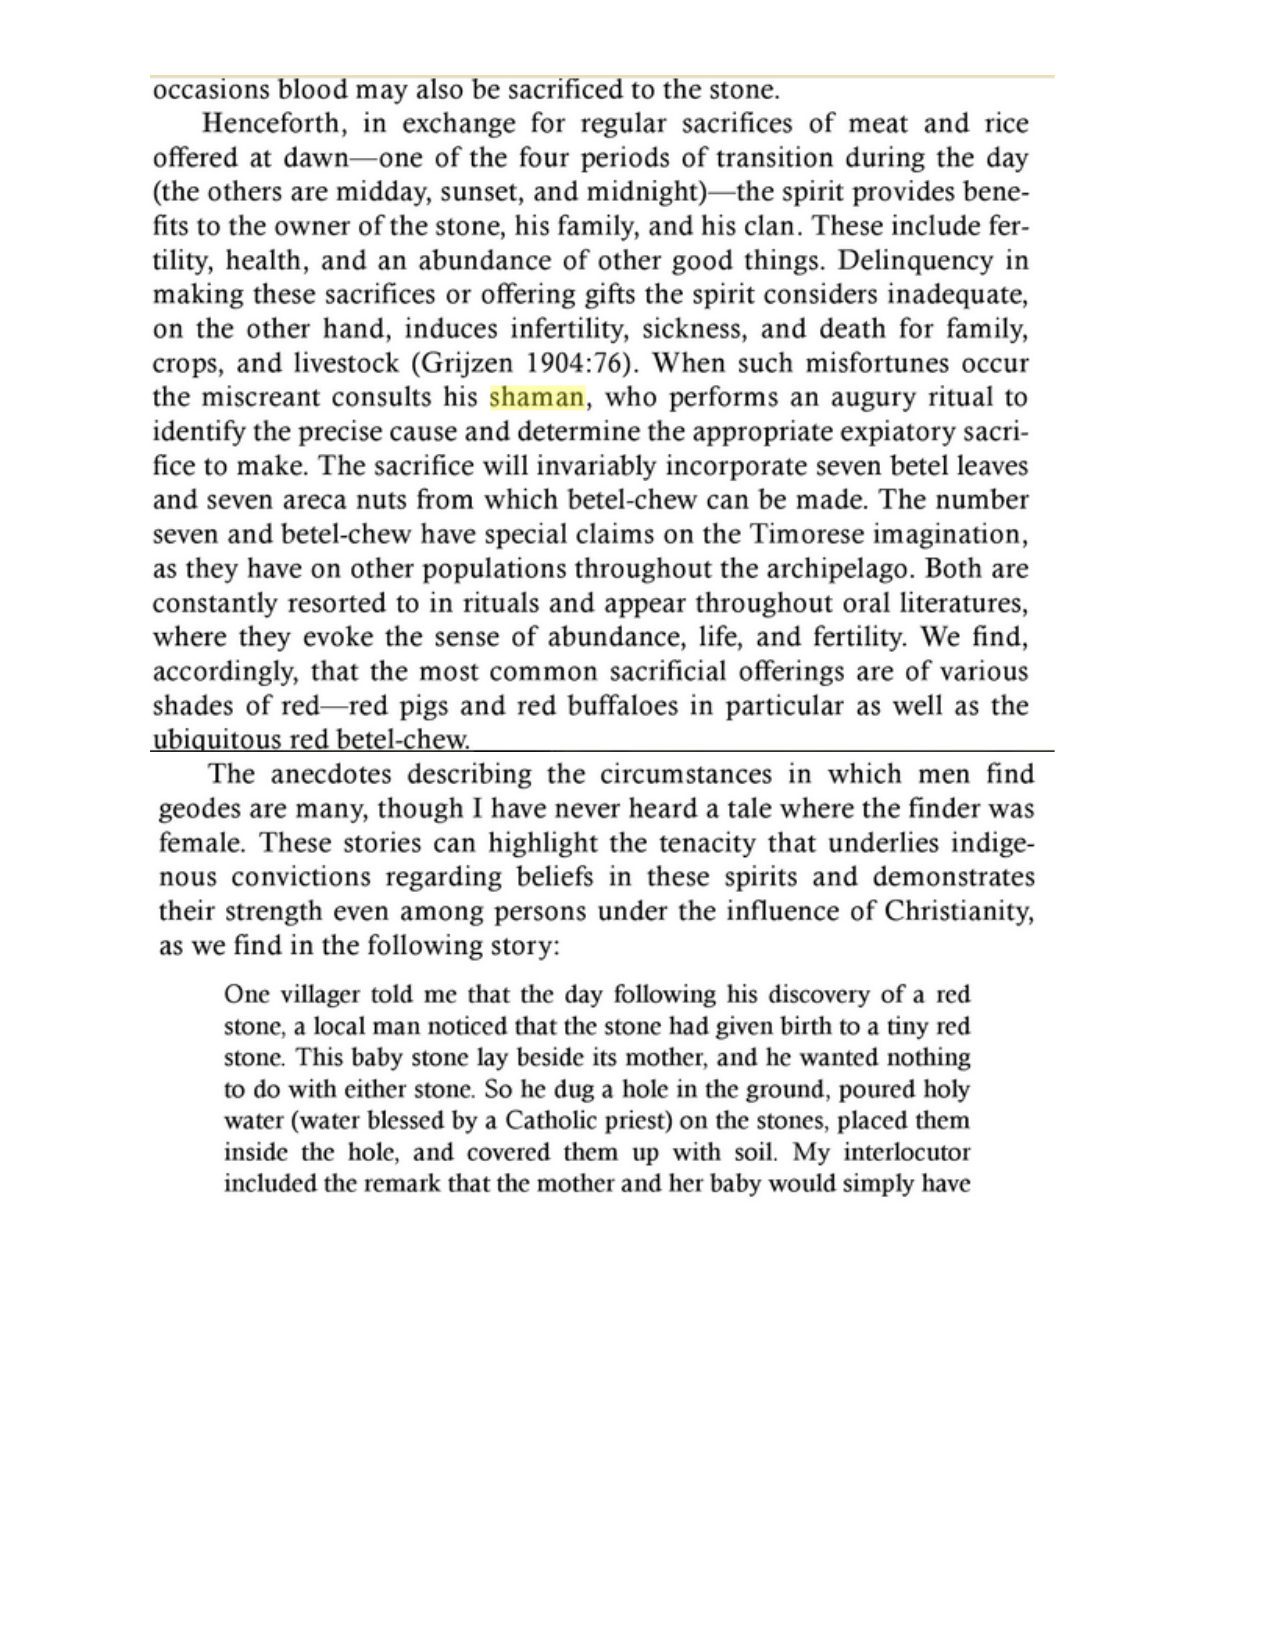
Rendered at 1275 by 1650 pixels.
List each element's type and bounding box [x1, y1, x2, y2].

picture [150, 75, 1055, 752]
picture [150, 759, 1047, 1222]
